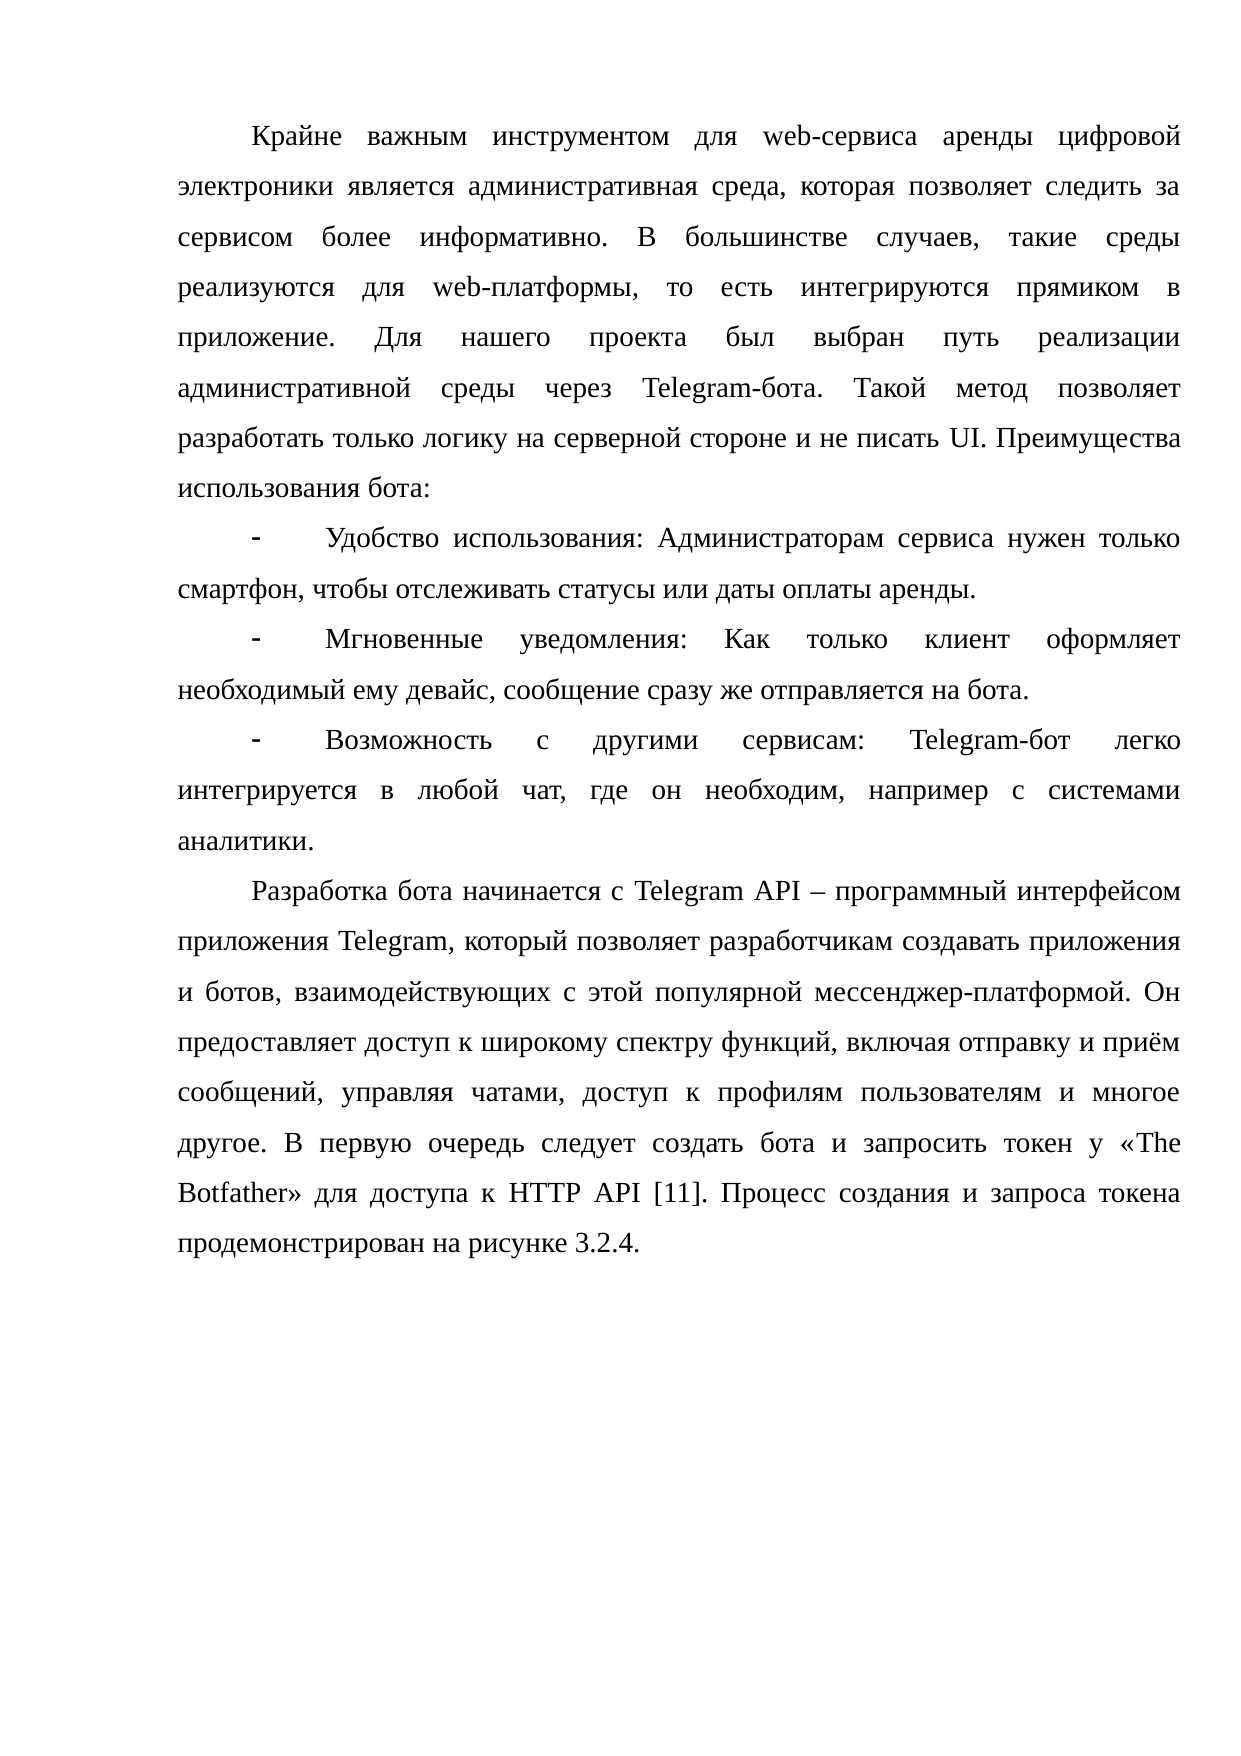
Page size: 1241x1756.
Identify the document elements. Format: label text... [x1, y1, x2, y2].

list Мгновенные уведомления: Как только клиент оформляет необходимый ему девайс, сообщение сразу же отправляется на бота. [177, 621, 1181, 705]
list Удобство использования: Администраторам сервиса нужен только смартфон, чтобы отслеживать статусы или даты оплаты аренды. [177, 521, 1181, 604]
text Разработка бота начинается с Telegram API – программный интерфейсом приложения Telegram, который позволяет разработчикам создавать приложения и ботов, взаимодействующих с этой популярной мессенджер-платформой. Он предоставляет доступ к широкому спектру функций, включая отправку и приём сообщений, управляя чатами, доступ к профилям пользователям и многое другое. В первую очередь следует создать бота и запросить токен у «The Botfather» для доступа к HTTP API [11]. Процесс создания и запроса токена продемонстрирован на рисунке 3.2.4. [177, 873, 1181, 1259]
list Возможность с другими сервисам: Telegram-бот легко интегрируется в любой чат, где он необходим, например с системами аналитики. [177, 722, 1181, 856]
text Крайне важным инструментом для web-сервиса аренды цифровой электроники является административная среда, которая позволяет следить за сервисом более информативно. В большинстве случаев, такие среды реализуются для web-платформы, то есть интегрируются прямиком в приложение. Для нашего проекта был выбран путь реализации административной среды через Telegram-бота. Такой метод позволяет разработать только логику на серверной стороне и не писать UI. Преимущества использования бота: [177, 118, 1181, 504]
